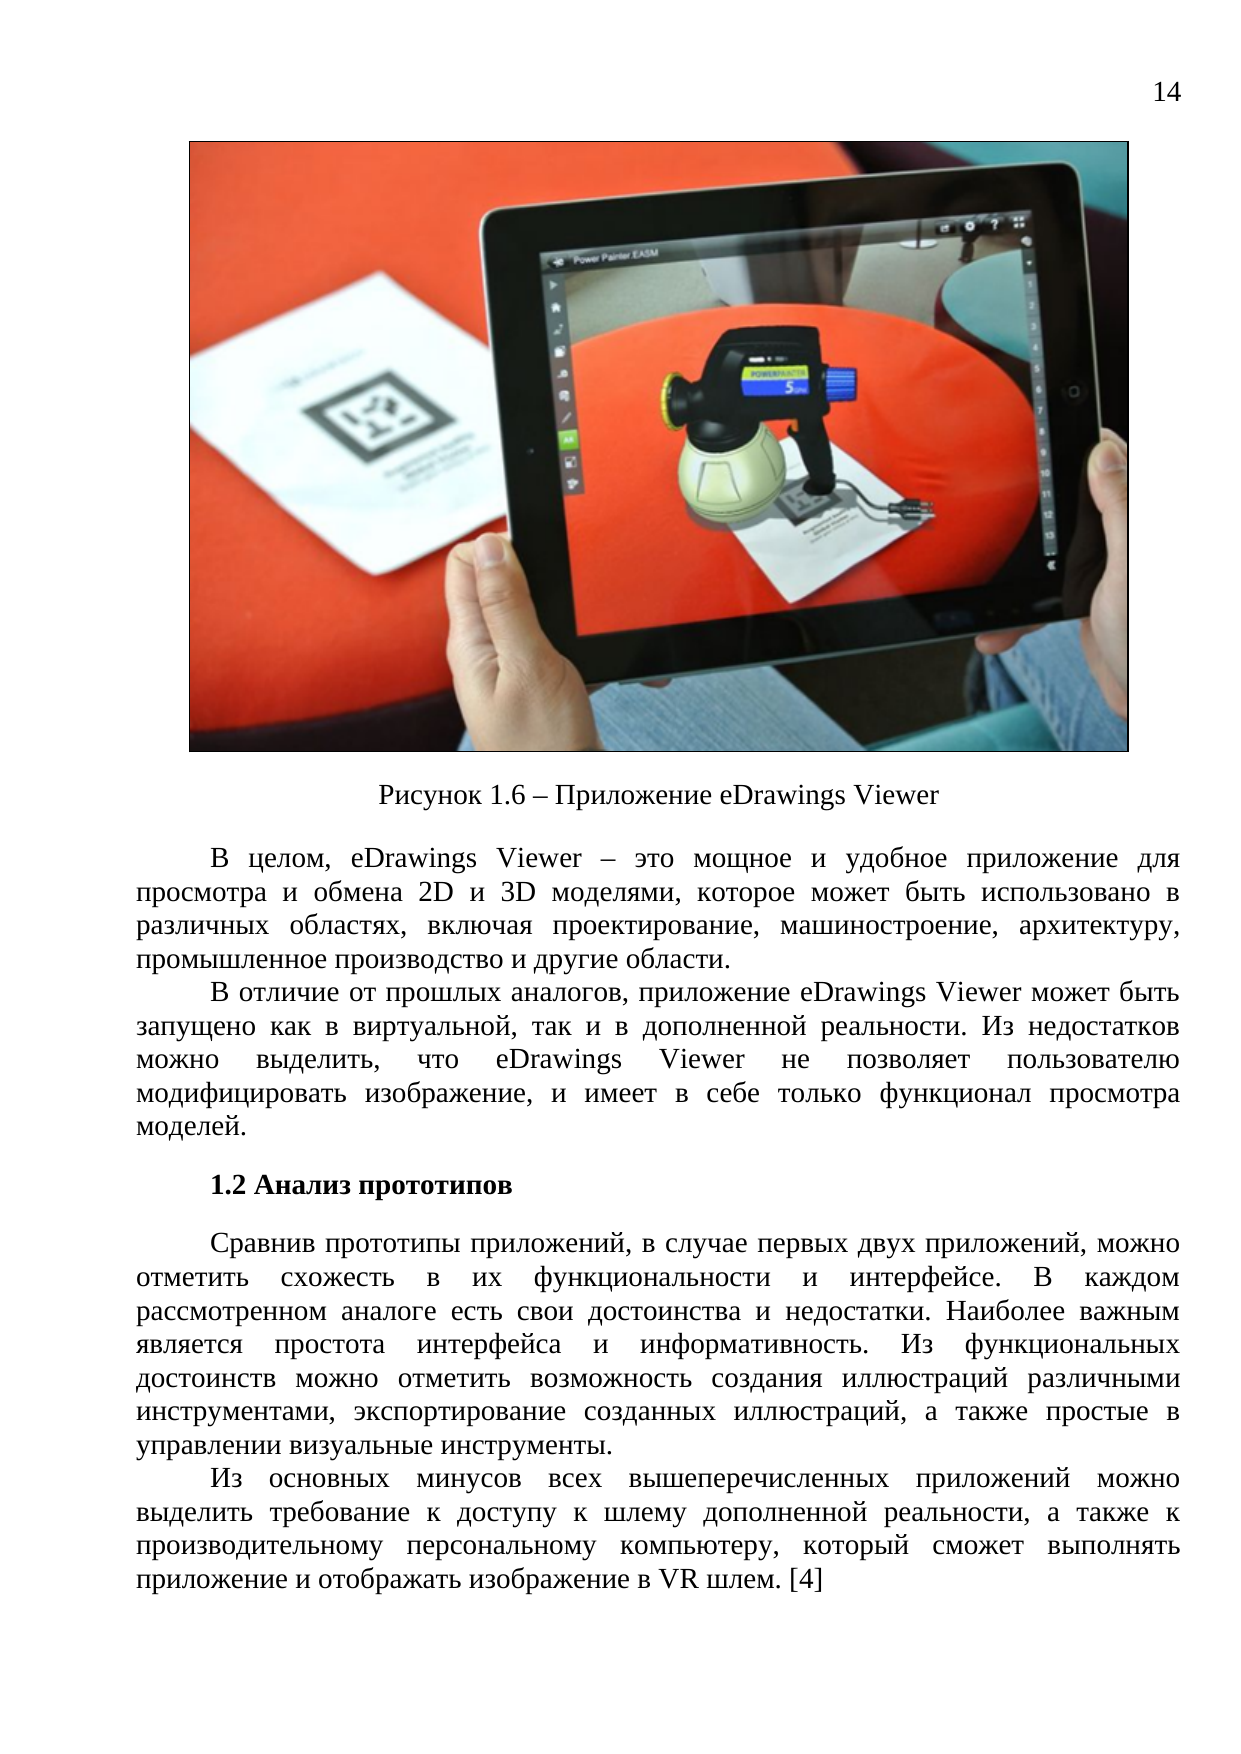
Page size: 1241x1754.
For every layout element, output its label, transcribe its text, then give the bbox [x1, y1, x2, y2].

picture [190, 142, 1127, 751]
text Сравнив прототипы приложений, в случае первых двух приложений, можно отметить схожесть в их функциональности и интерфейсе. В каждом рассмотренном аналоге есть свои достоинства и недостатки. Наиболее важным является простота интерфейса и информативность. Из функциональных достоинств можно отметить возможность создания иллюстраций различными инструментами, экспортирование созданных иллюстраций, а также простые в управлении визуальные инструменты. [136, 1226, 1181, 1460]
text 1.2 Анализ прототипов [136, 1167, 1181, 1201]
text В отличие от прошлых аналогов, приложение eDrawings Viewer может быть запущено как в виртуальной, так и в дополненной реальности. Из недостатков можно выделить, что eDrawings Viewer не позволяет пользователю модифицировать изображение, и имеет в себе только функционал просмотра моделей. [136, 974, 1181, 1142]
text В целом, eDrawings Viewer – это мощное и удобное приложение для просмотра и обмена 2D и 3D моделями, которое может быть использовано в различных областях, включая проектирование, машиностроение, архитектуру, промышленное производство и другие области. [136, 840, 1181, 974]
text Из основных минусов всех вышеперечисленных приложений можно выделить требование к доступу к шлему дополненной реальности, а также к производительному персональному компьютеру, который сможет выполнять приложение и отображать изображение в VR шлем. [4] [136, 1460, 1181, 1594]
text Рисунок 1.6 – Приложение eDrawings Viewer [136, 777, 1181, 811]
